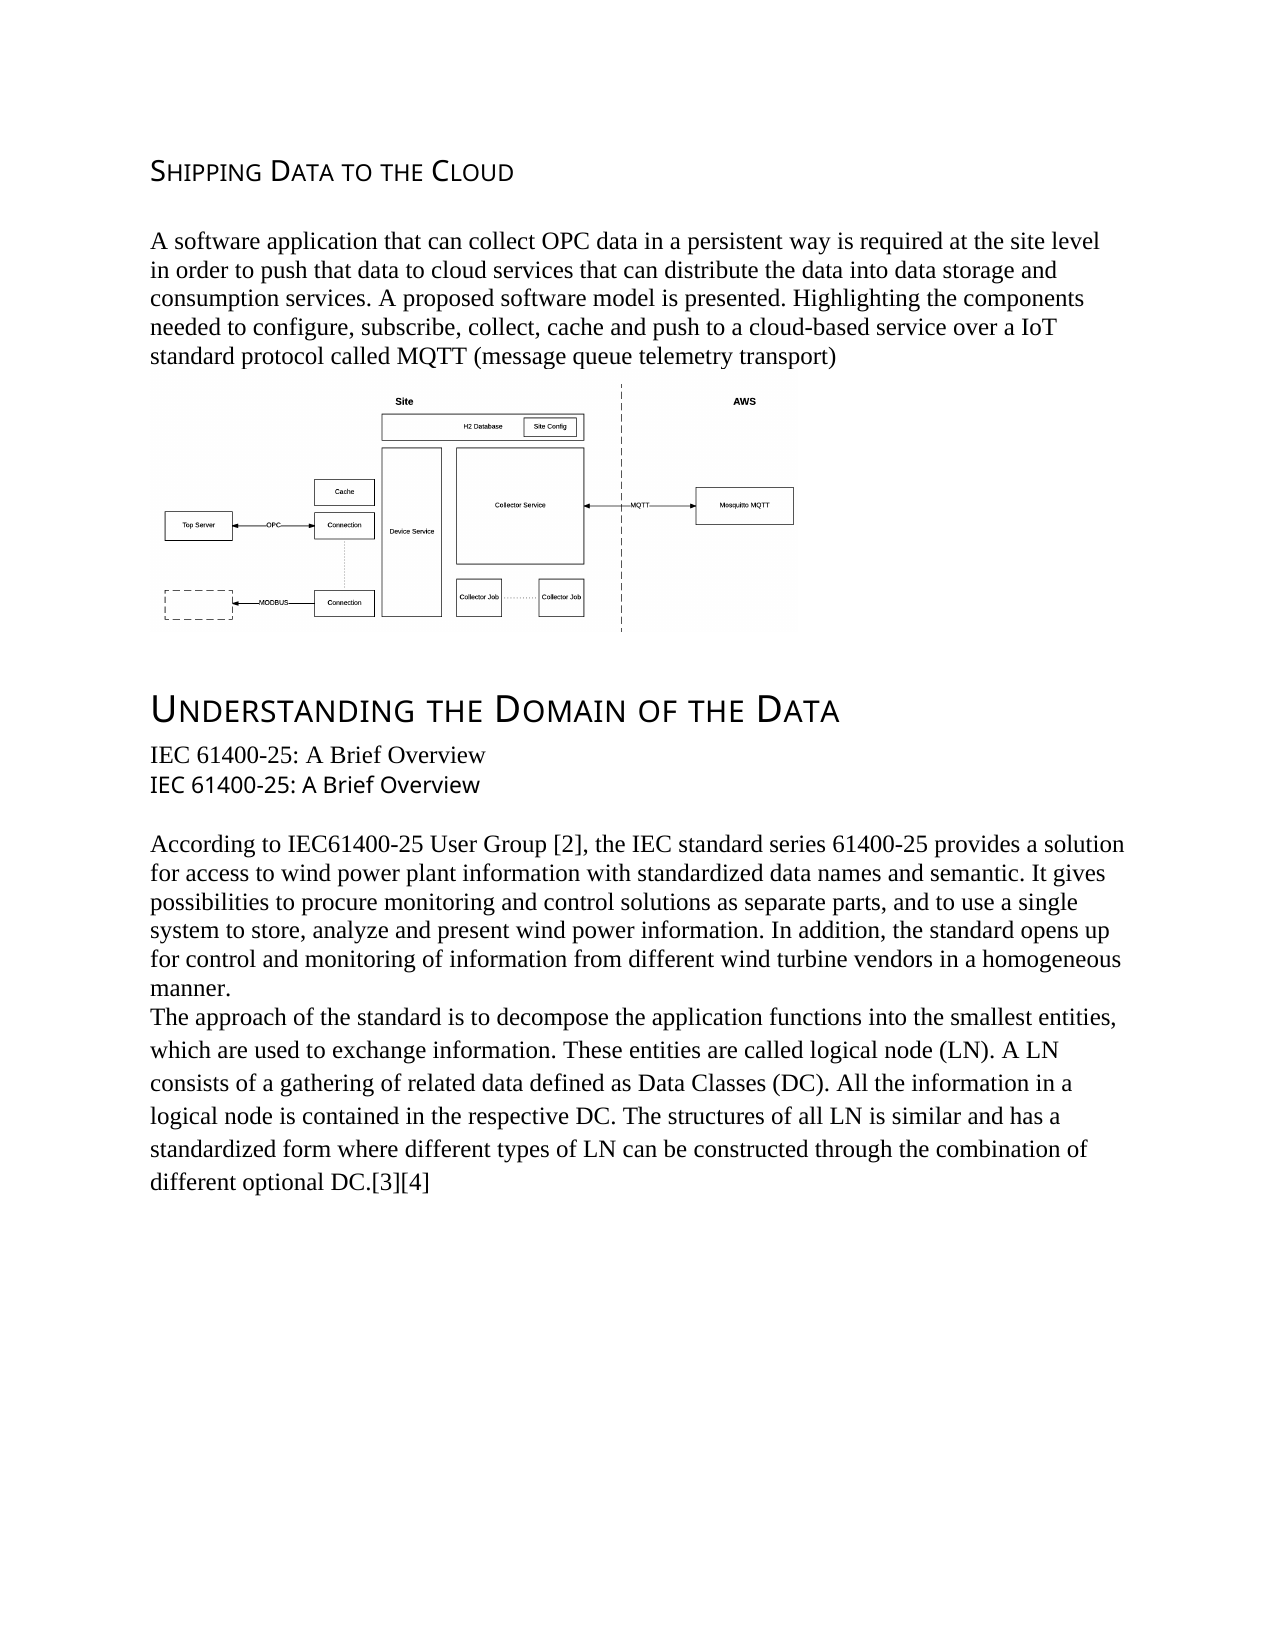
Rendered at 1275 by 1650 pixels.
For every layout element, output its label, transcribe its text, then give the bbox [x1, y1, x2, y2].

subtitle Understanding the Domain of the Data [150, 682, 1125, 733]
text IEC 61400-25: A Brief Overview [150, 741, 1125, 769]
text IEC 61400-25: A Brief Overview [150, 769, 1125, 801]
subtitle Shipping Data to the Cloud [150, 150, 1125, 190]
picture [150, 369, 798, 632]
text According to IEC61400-25 User Group [2], the IEC standard series 61400-25 provides a solution for access to wind power plant information with standardized data names and semantic. It gives possibilities to procure monitoring and control solutions as separate parts, and to use a single system to store, analyze and present wind power information. In addition, the standard opens up for control and monitoring of information from different wind turbine vendors in a homogeneous manner. [150, 829, 1125, 1002]
text The approach of the standard is to decompose the application functions into the smallest entities, which are used to exchange information. These entities are called logical node (LN). A LN consists of a gathering of related data defined as Data Classes (DC). All the information in a logical node is contained in the respective DC. The structures of all LN is similar and has a standardized form where different types of LN can be constructed through the combination of different optional DC.[3][4] [150, 1002, 1125, 1196]
text A software application that can collect OPC data in a persistent way is required at the site level in order to push that data to cloud services that can distribute the data into data storage and consumption services. A proposed software model is presented. Highlighting the components needed to configure, subscribe, collect, cache and push to a cloud-based service over a IoT standard protocol called MQTT (message queue telemetry transport) [150, 226, 1125, 370]
